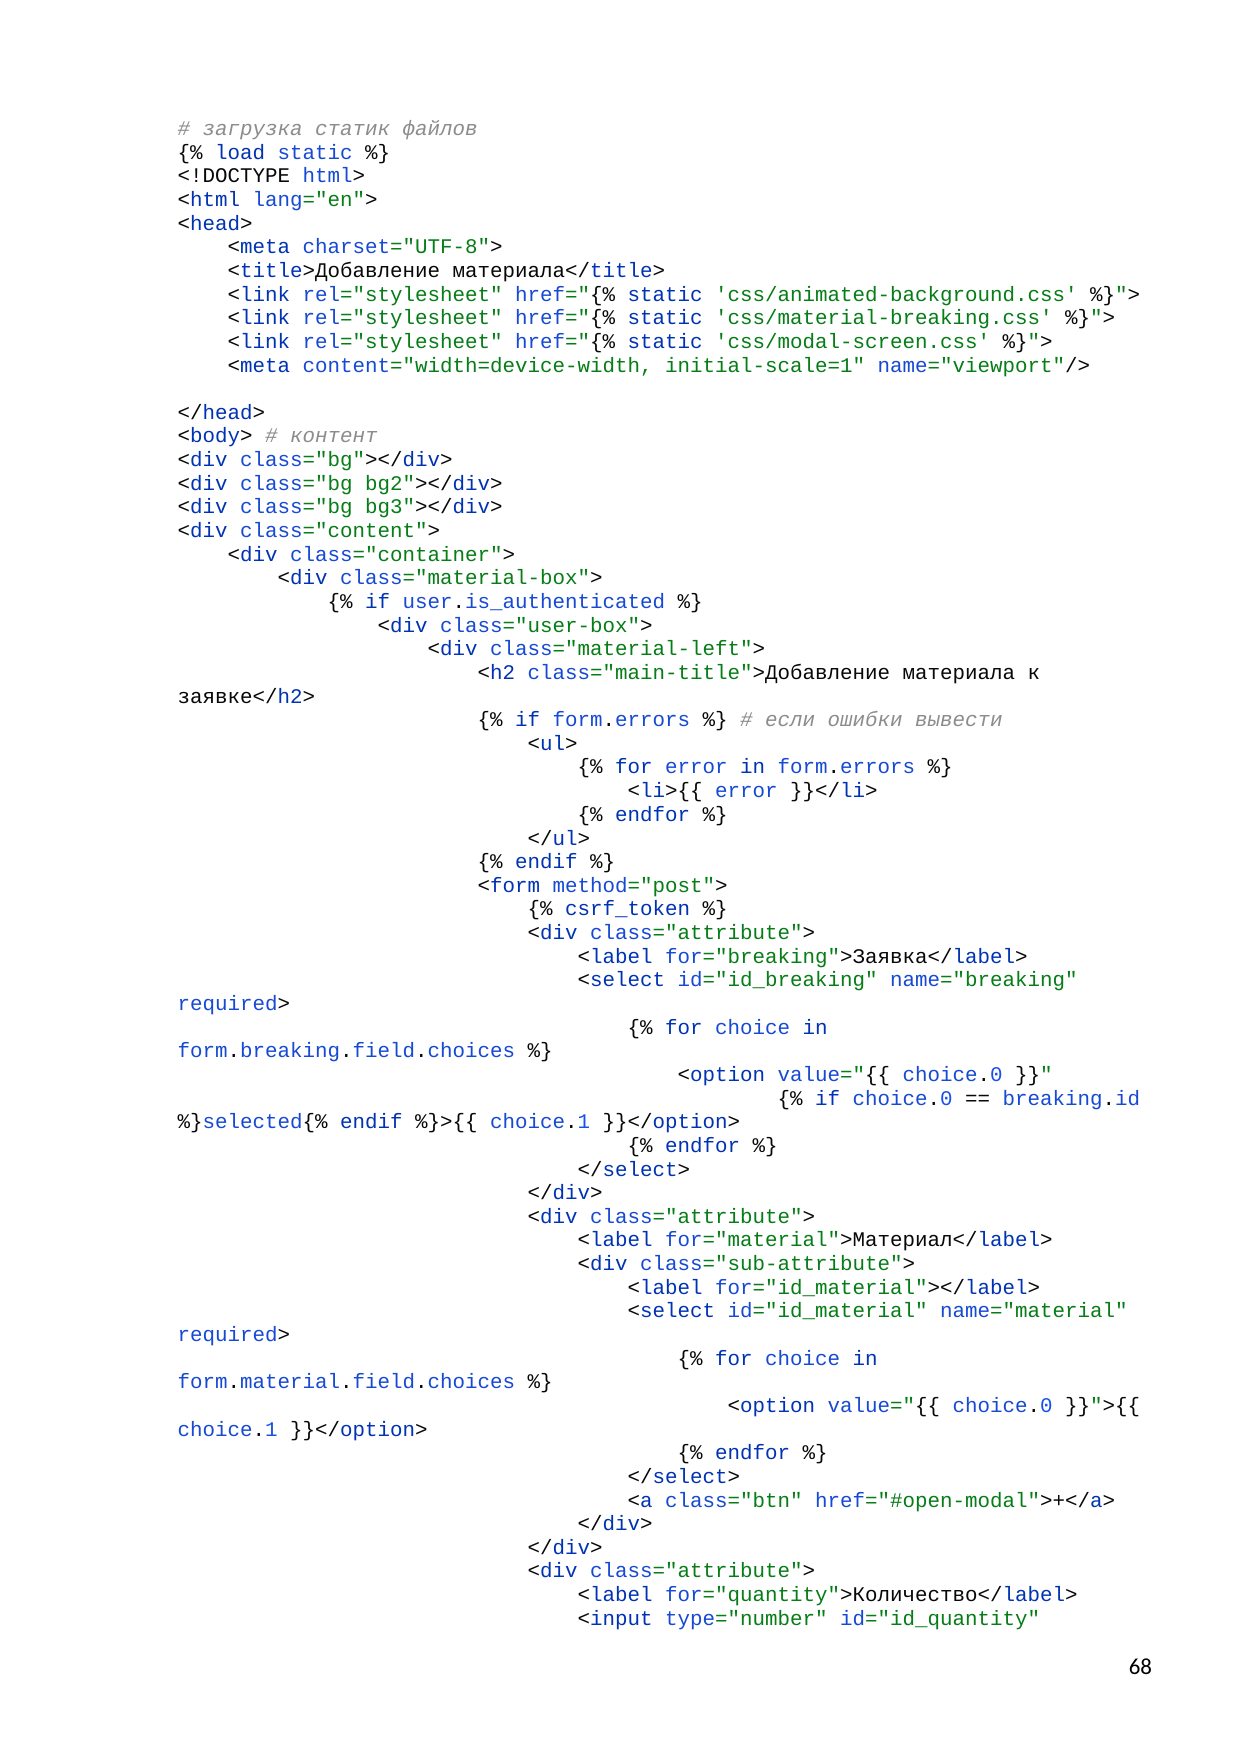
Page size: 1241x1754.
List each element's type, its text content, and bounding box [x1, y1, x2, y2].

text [177, 142, 1152, 1631]
text # загрузка статик файлов [177, 118, 1152, 142]
